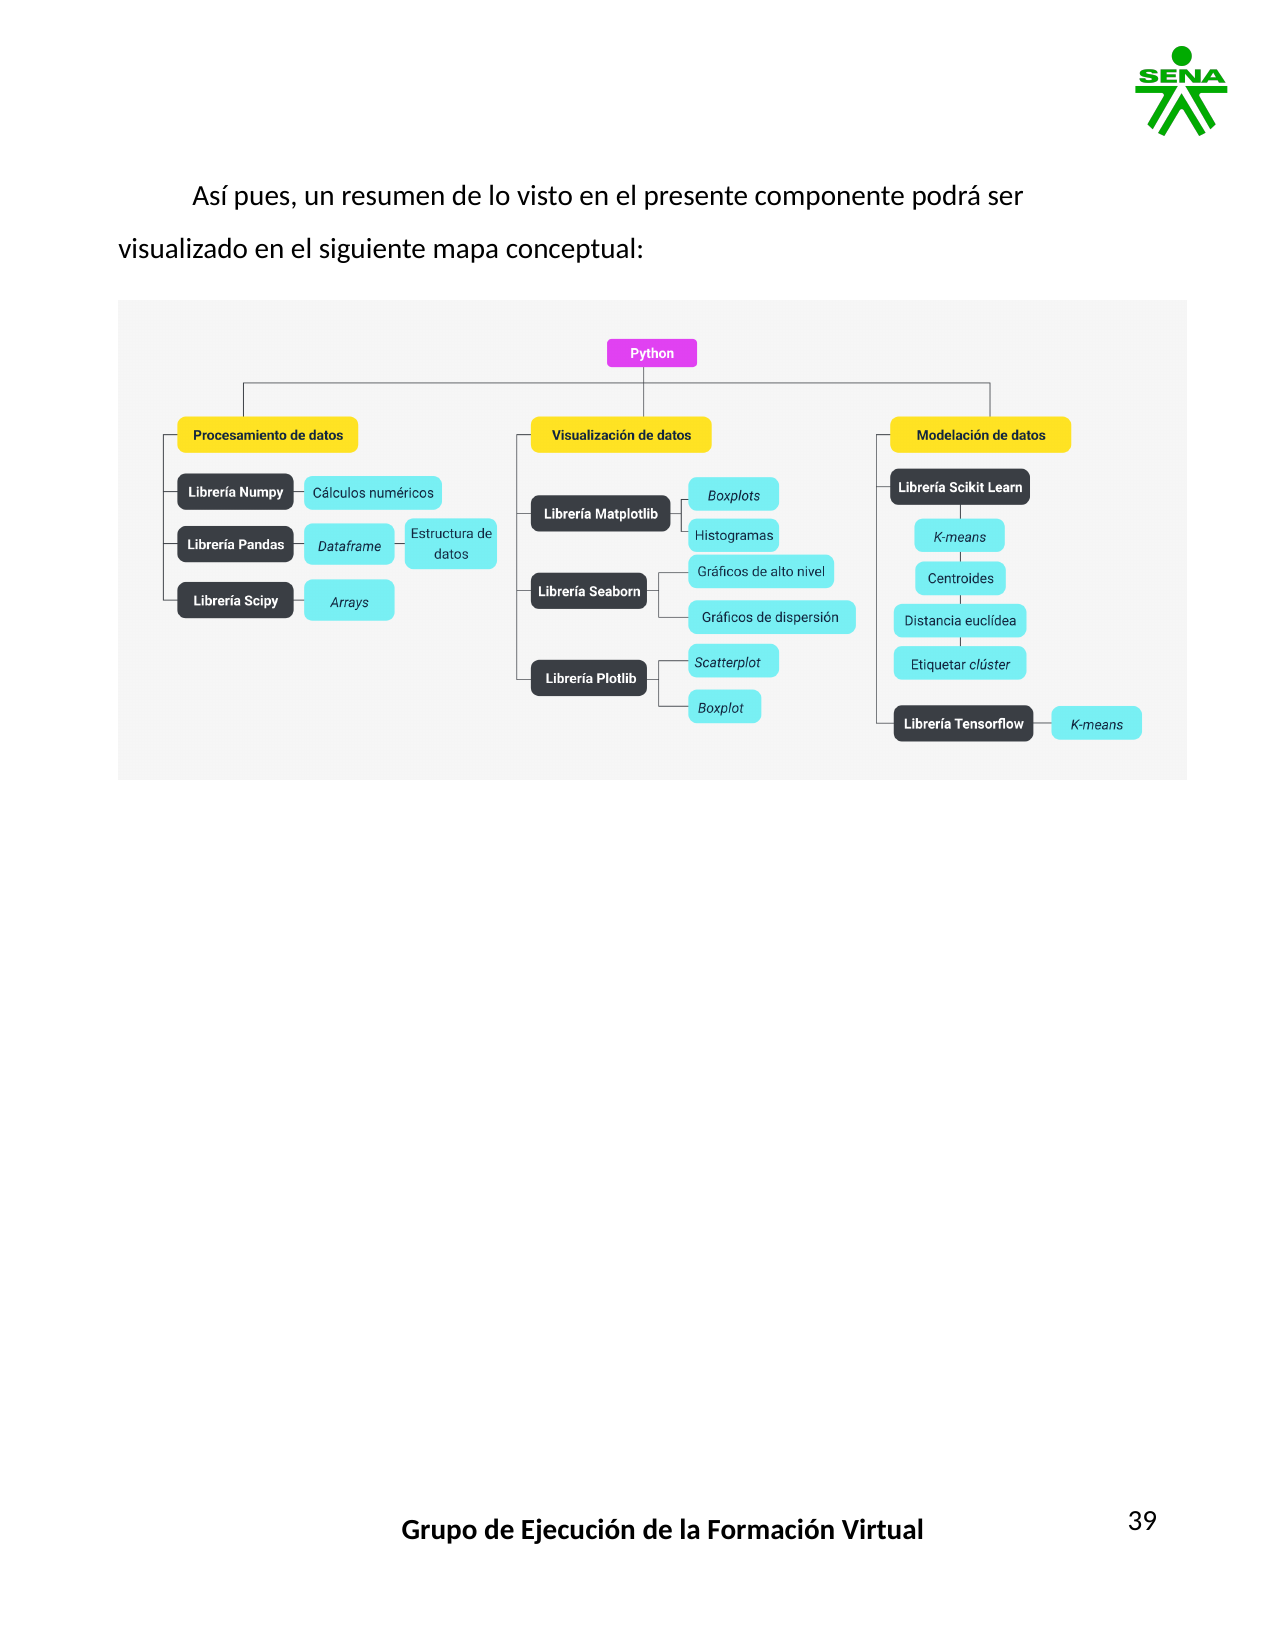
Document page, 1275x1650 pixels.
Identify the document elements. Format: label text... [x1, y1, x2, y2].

text Así pues, un resumen de lo visto en el presente componente podrá ser visualizado en el siguiente mapa conceptual: [118, 177, 1157, 266]
picture [1135, 46, 1228, 136]
picture [118, 300, 1187, 780]
